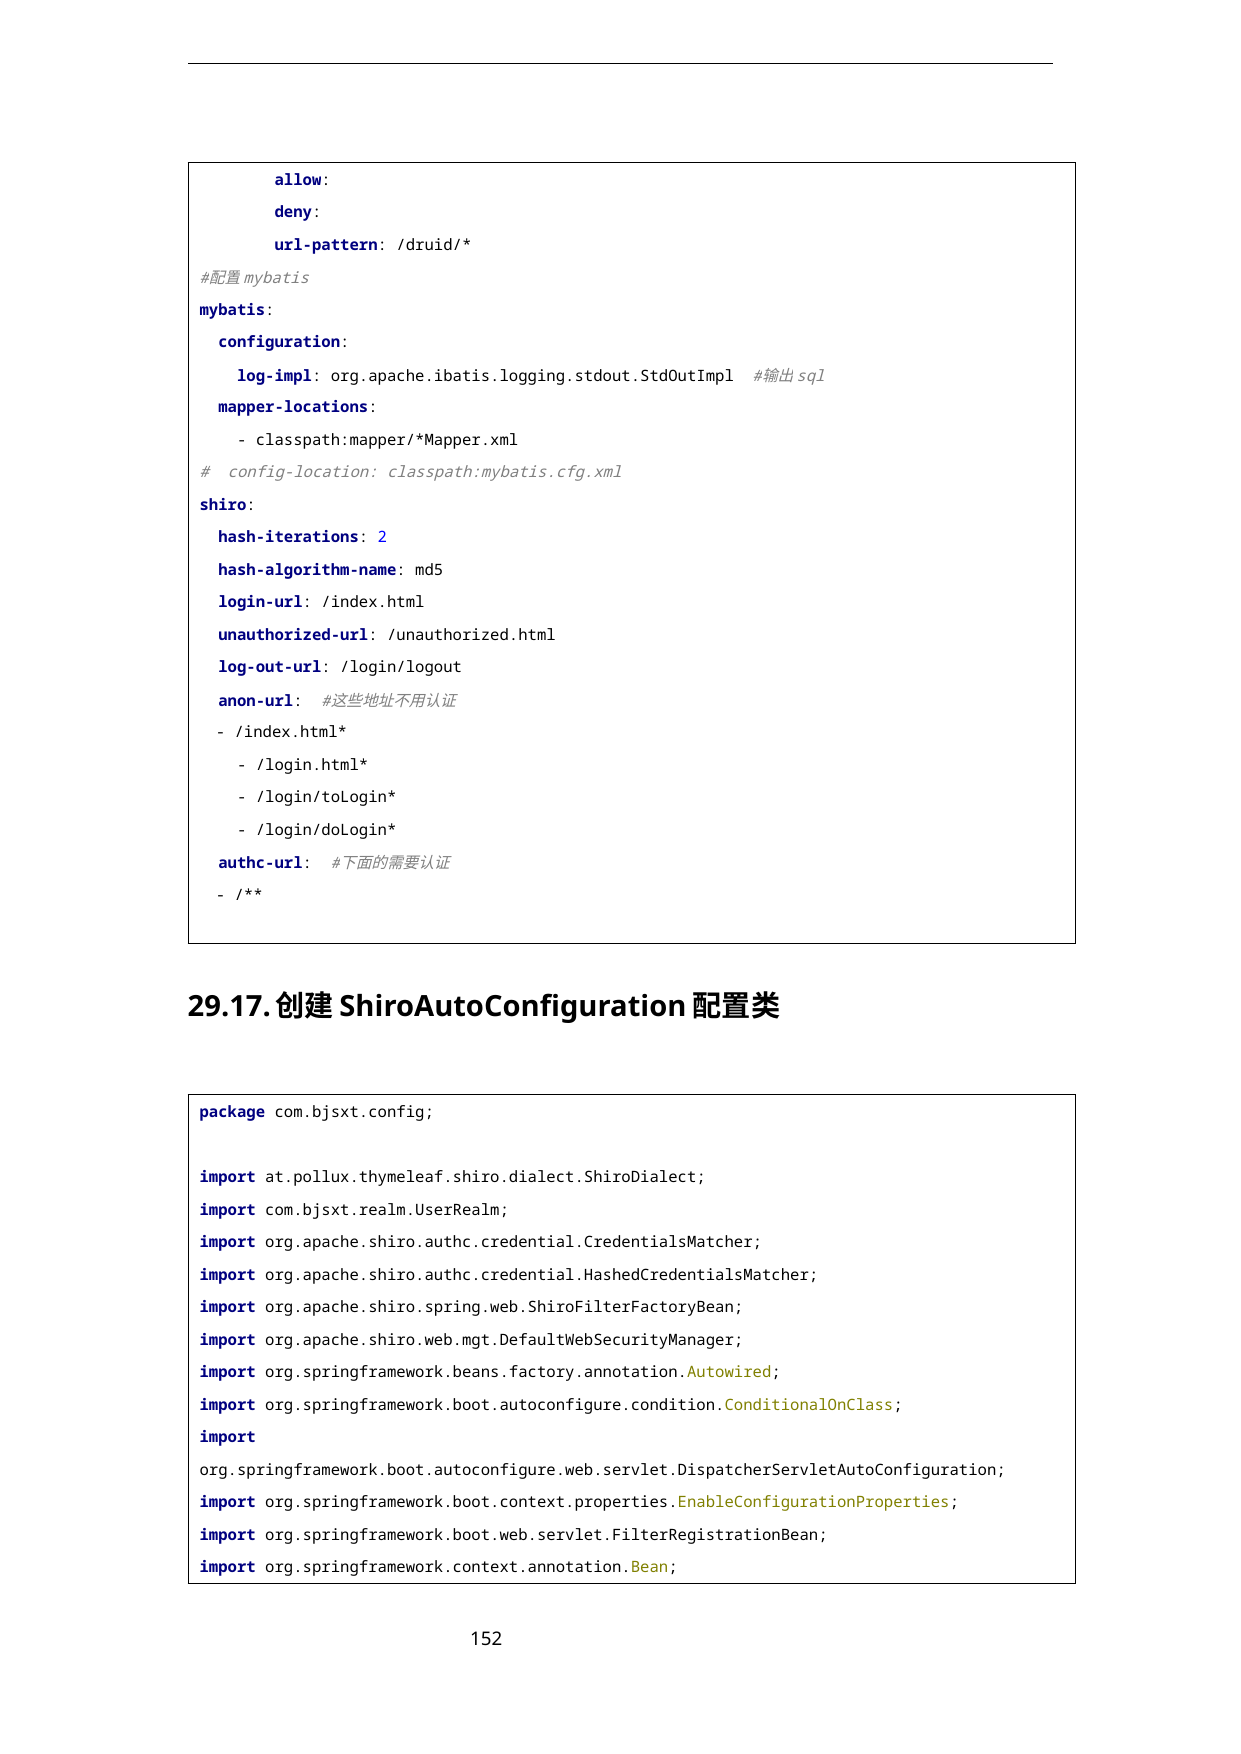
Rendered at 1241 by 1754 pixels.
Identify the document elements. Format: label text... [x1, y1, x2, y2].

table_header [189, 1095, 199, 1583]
subtitle 创建ShiroAutoConfiguration配置类 [187, 971, 1053, 1036]
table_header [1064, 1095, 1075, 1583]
